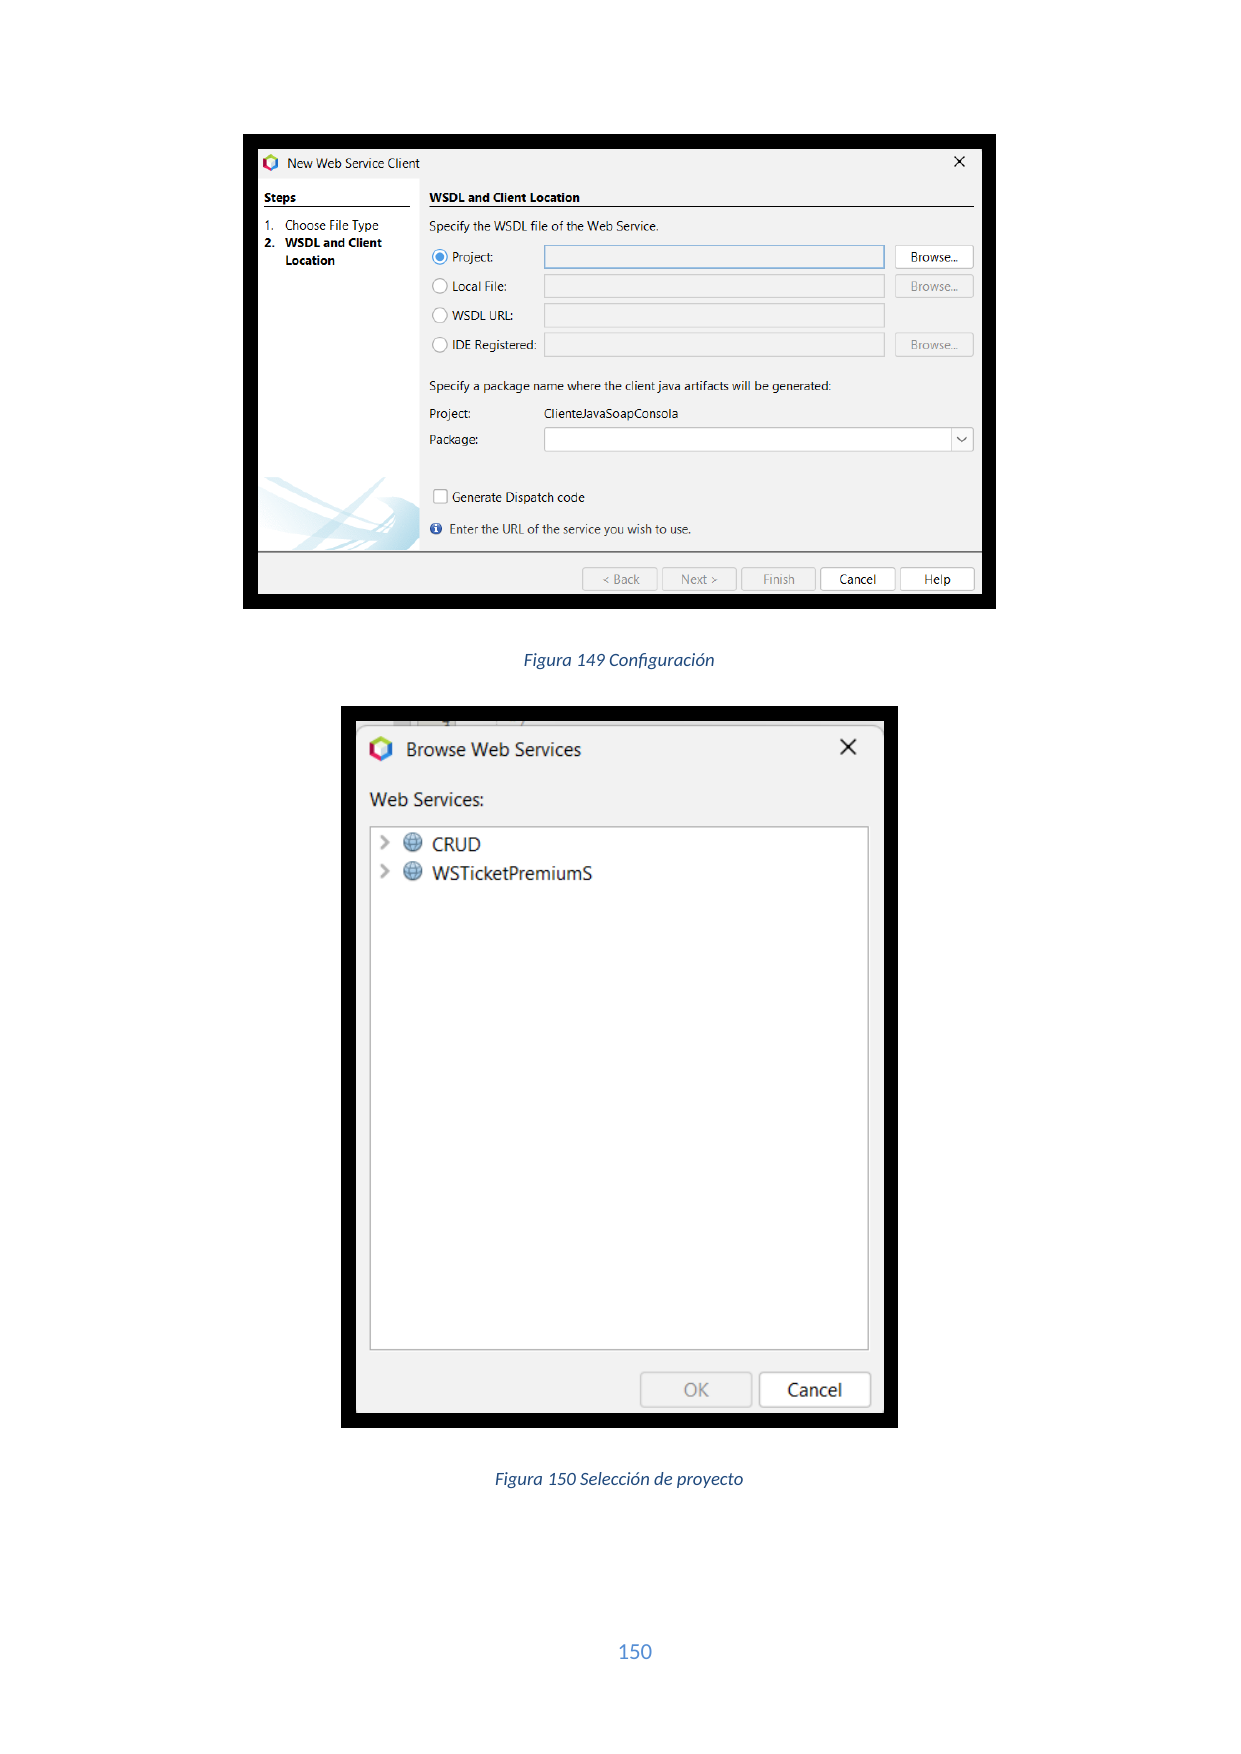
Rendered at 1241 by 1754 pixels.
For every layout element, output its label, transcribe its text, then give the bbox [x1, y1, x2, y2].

text Figura 149 Configuración [177, 649, 1063, 672]
picture [356, 721, 884, 1413]
text Figura 150 Selección de proyecto [177, 1467, 1063, 1490]
picture [258, 149, 982, 594]
